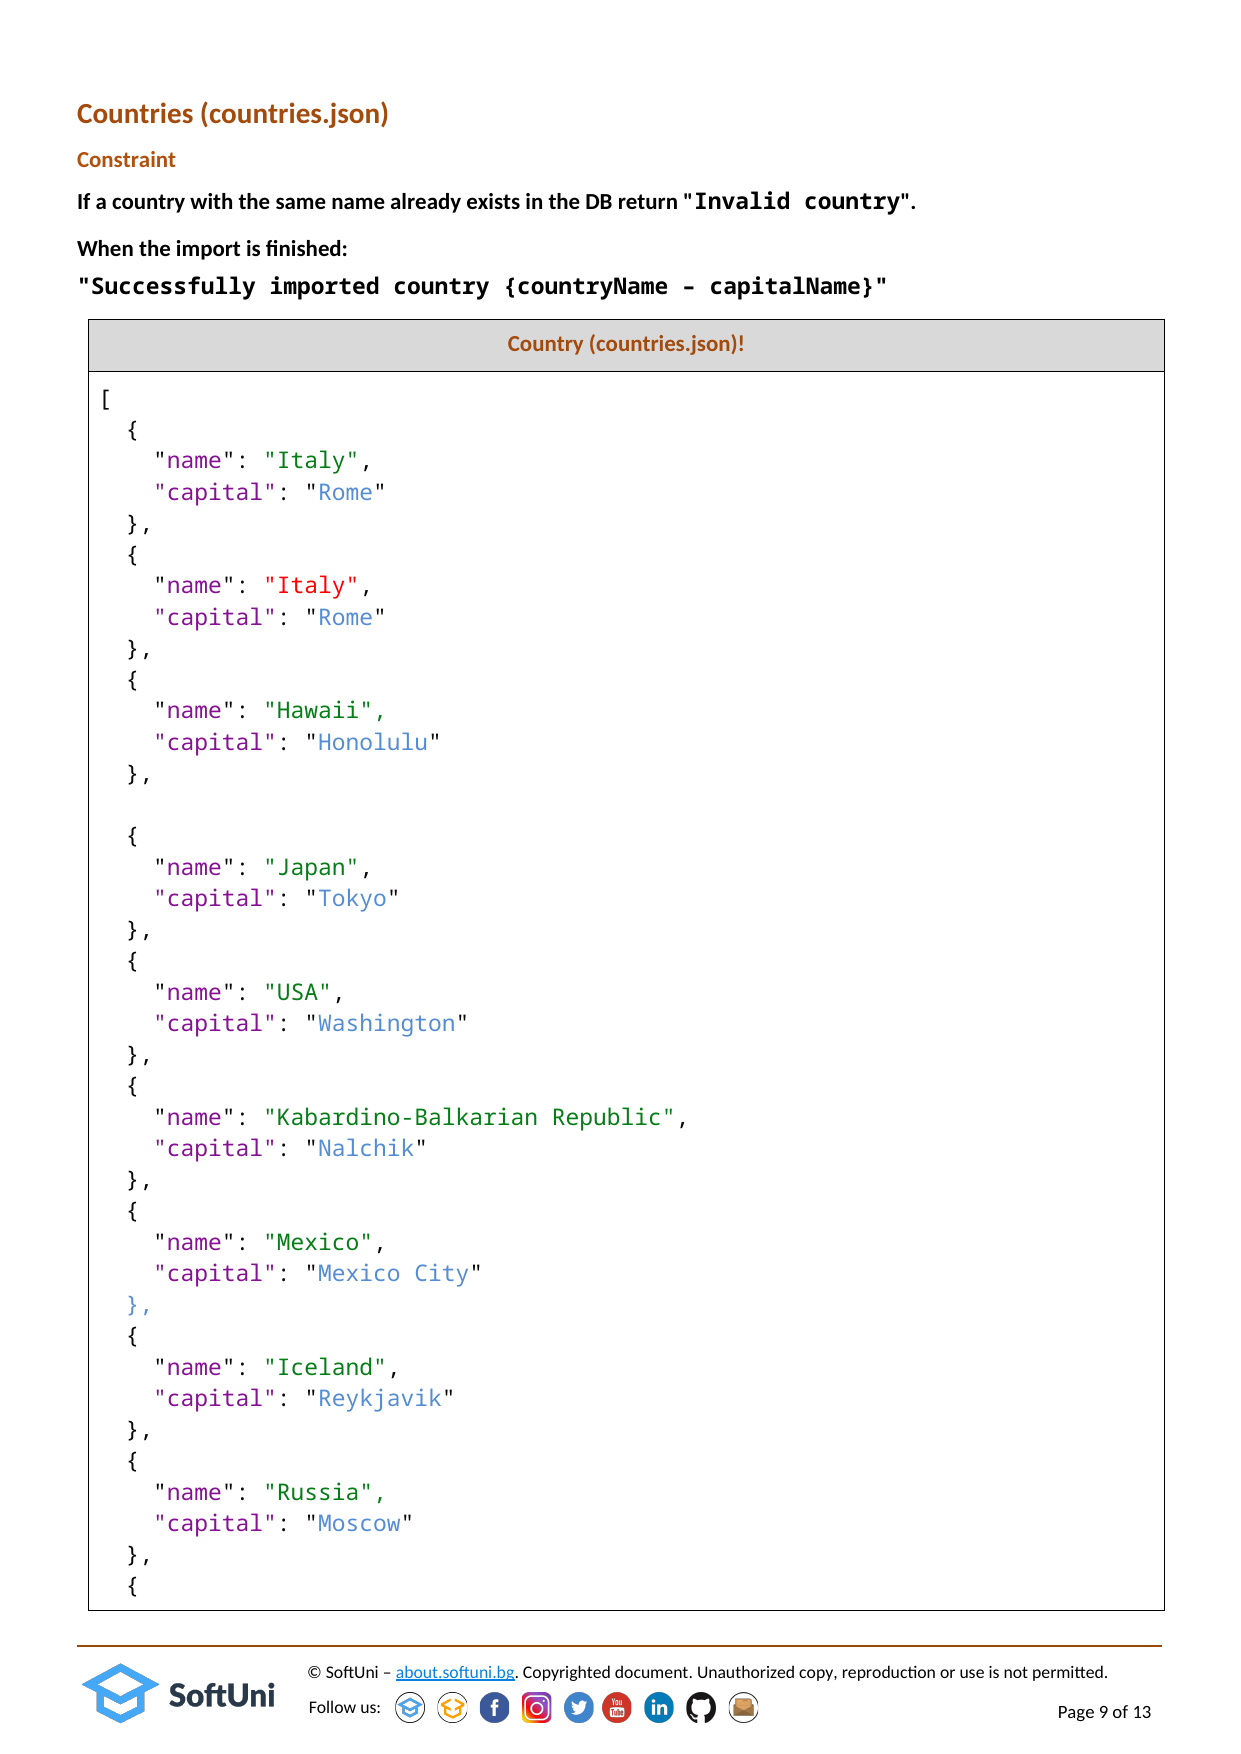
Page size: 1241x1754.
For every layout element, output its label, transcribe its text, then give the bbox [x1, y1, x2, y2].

picture [728, 1692, 759, 1723]
subtitle Countries (countries.json) [77, 95, 1163, 131]
picture [686, 1692, 716, 1723]
picture [658, 1705, 667, 1714]
picture [564, 1692, 594, 1723]
picture [665, 1692, 674, 1701]
picture [522, 1692, 552, 1723]
picture [479, 1692, 510, 1723]
text "Successfully imported country {countryName – capitalName}" [77, 270, 1163, 301]
subtitle Constraint [77, 145, 1163, 173]
picture [644, 1692, 653, 1701]
picture [644, 1714, 653, 1723]
picture [437, 1692, 468, 1723]
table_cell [89, 372, 1164, 1610]
text If a country with the same name already exists in the DB return "Invalid country". [77, 185, 1163, 216]
table_header Country (countries.json)! [89, 320, 1164, 371]
picture [75, 1658, 281, 1729]
text When the import is finished: [77, 234, 1163, 262]
picture [395, 1692, 425, 1723]
picture [665, 1714, 674, 1723]
picture [602, 1692, 632, 1723]
